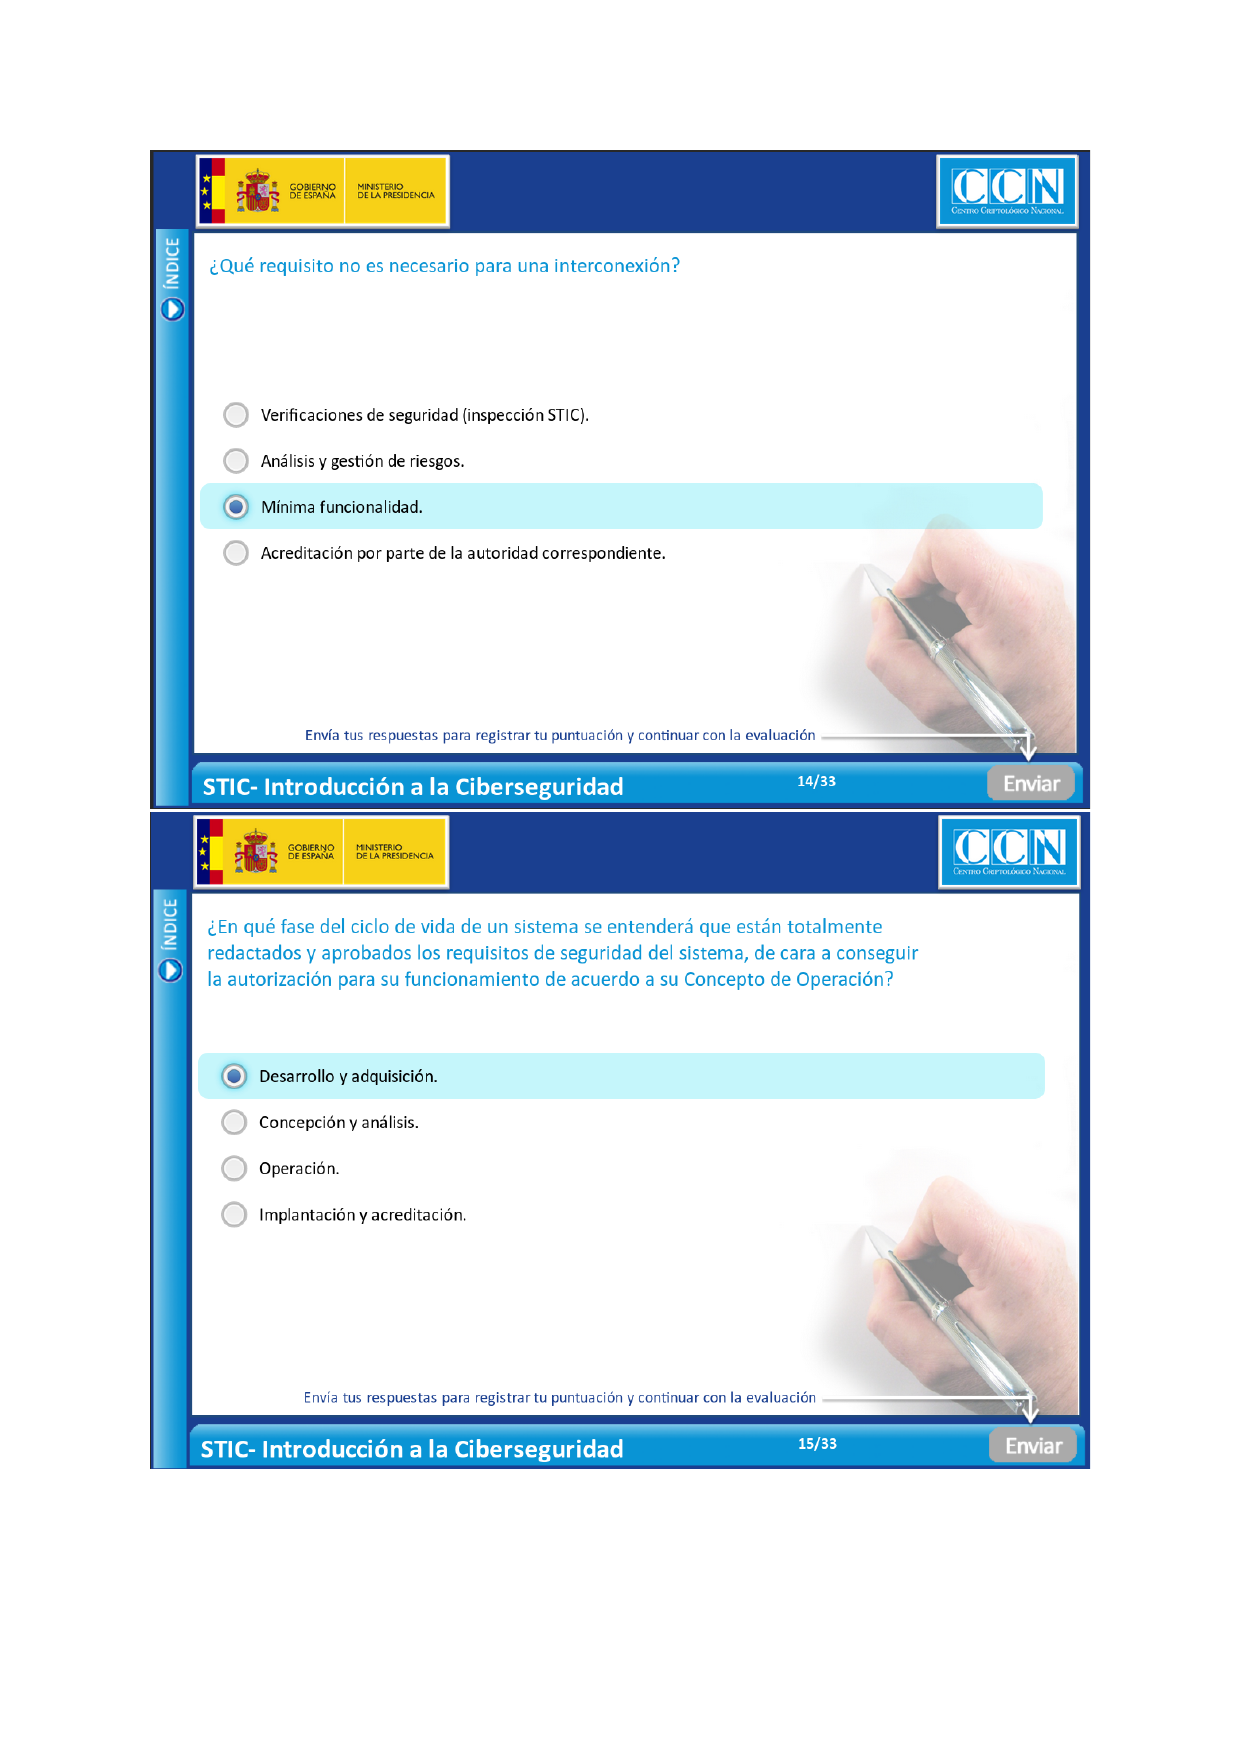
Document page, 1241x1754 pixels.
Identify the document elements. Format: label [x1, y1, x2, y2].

picture [150, 812, 1091, 1469]
picture [150, 150, 1091, 809]
